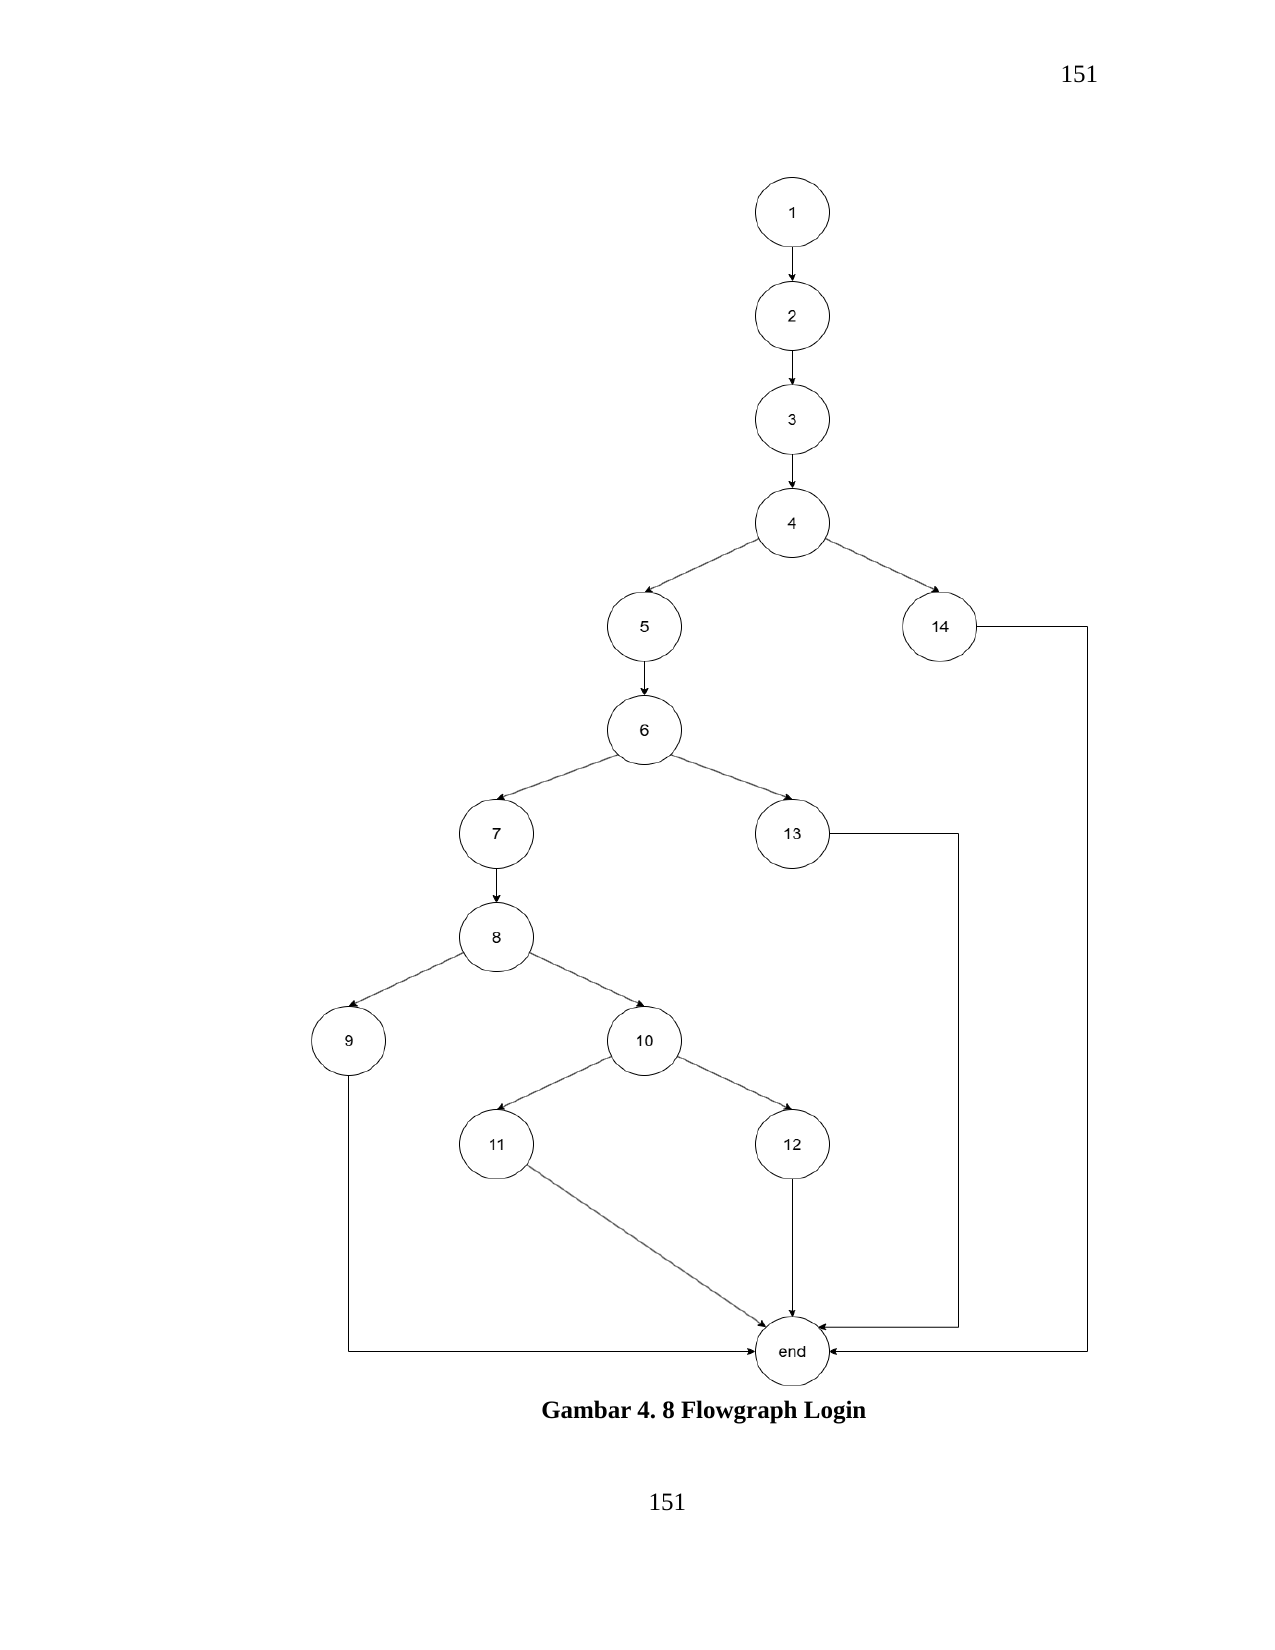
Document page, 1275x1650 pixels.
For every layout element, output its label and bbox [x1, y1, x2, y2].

picture [311, 177, 1096, 1386]
